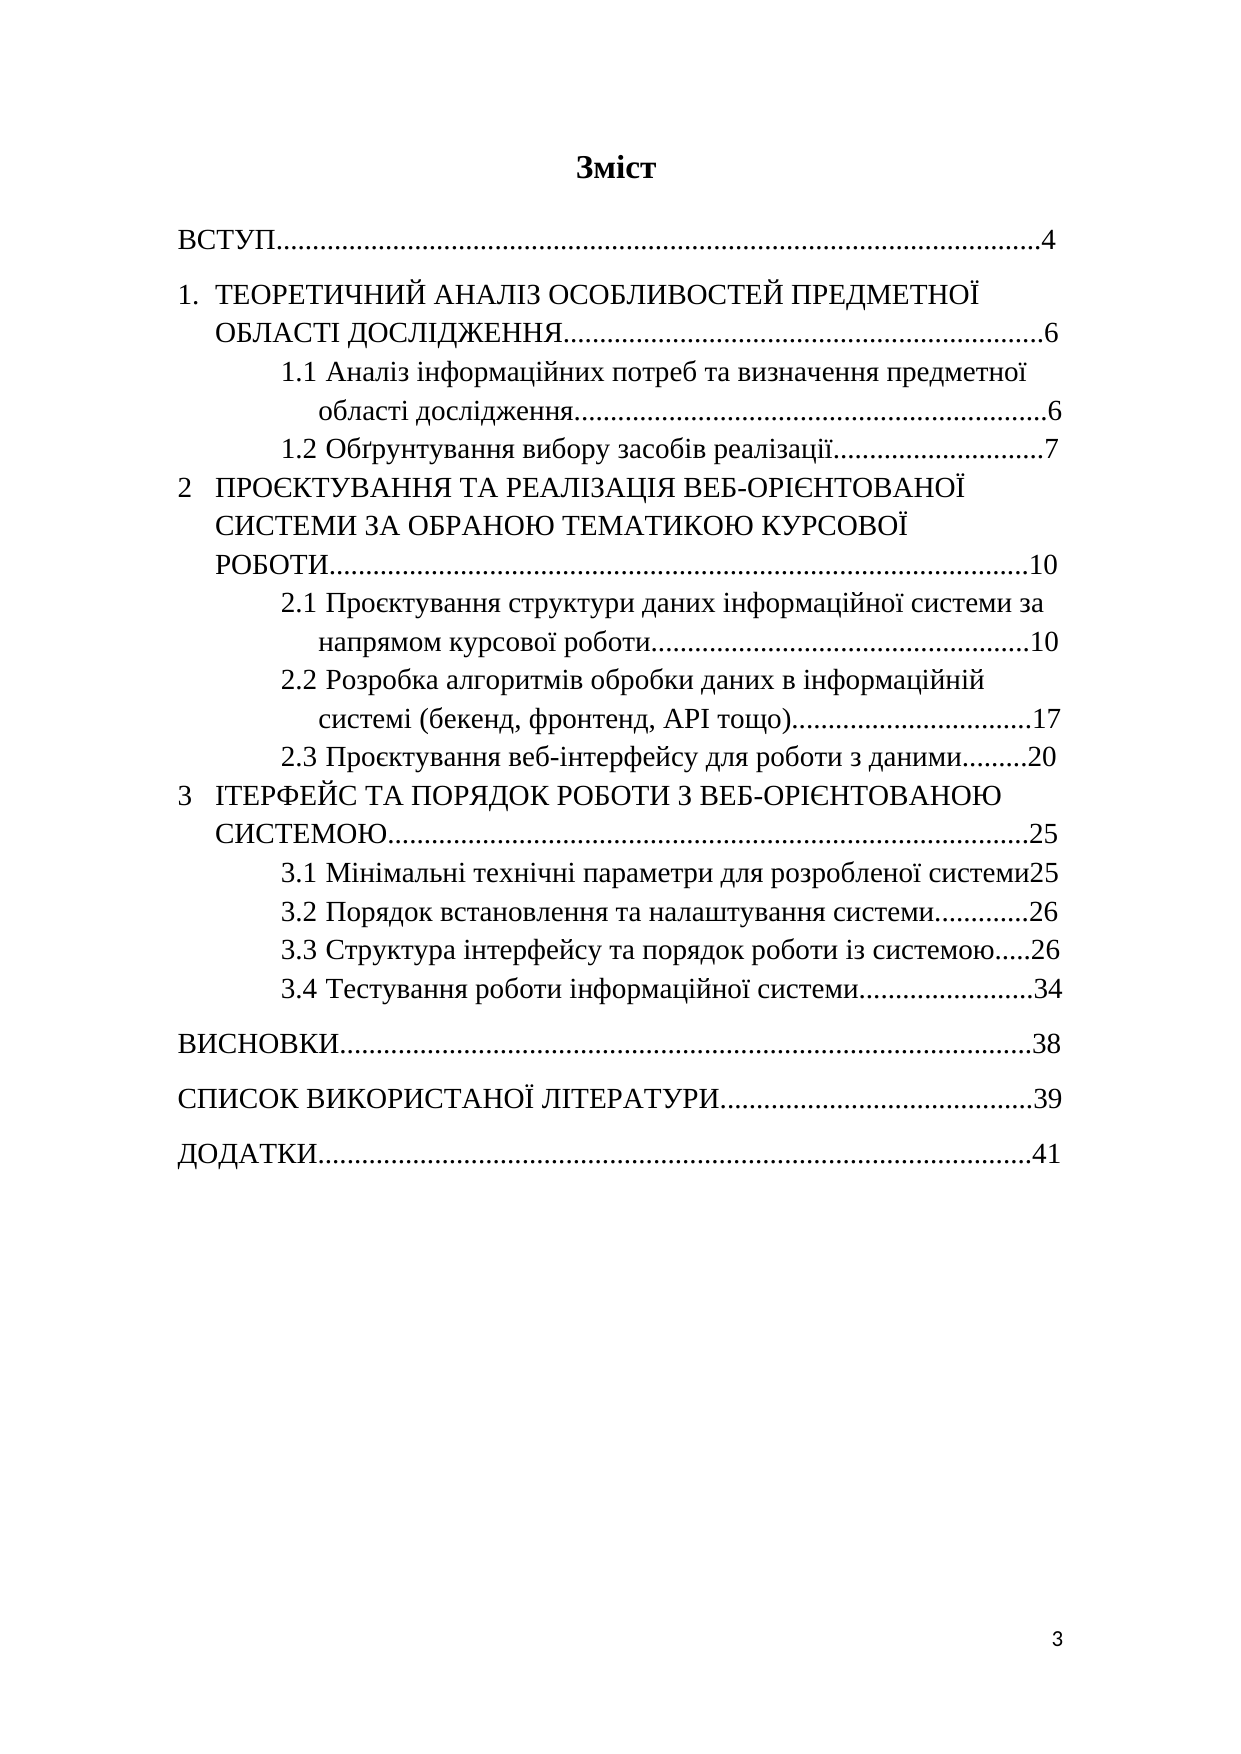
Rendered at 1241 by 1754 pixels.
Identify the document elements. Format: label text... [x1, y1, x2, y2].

list Розробка алгоритмів обробки даних в інформаційній системі (бекенд, фронтенд, API тощо).................................17 [281, 662, 1063, 734]
list Мінімальні технічні параметри для розробленої системи25 [281, 855, 1063, 889]
list Проєктування структури даних інформаційної системи за напрямом курсової роботи....................................................10 [281, 585, 1063, 657]
list Обґрунтування вибору засобів реалізації.............................7 [281, 431, 1063, 465]
text ВСТУП.........................................................................................................4 [177, 222, 1063, 255]
list ТЕОРЕТИЧНИЙ АНАЛІЗ ОСОБЛИВОСТЕЙ ПРЕДМЕТНОЇ ОБЛАСТІ ДОСЛІДЖЕННЯ..................................................................6 [177, 277, 1063, 349]
list Порядок встановлення та налаштування системи.............26 [281, 894, 1063, 927]
text ДОДАТКИ..................................................................................................41 [177, 1136, 1063, 1170]
list Проєктування веб-інтерфейсу для роботи з даними.........20 [281, 739, 1063, 773]
list Аналіз інформаційних потреб та визначення предметної області дослідження.................................................................6 [281, 354, 1063, 426]
text СПИСОК ВИКОРИСТАНОЇ ЛІТЕРАТУРИ...........................................39 [177, 1081, 1063, 1115]
text Зміст [177, 148, 1055, 186]
list ПРОЄКТУВАННЯ ТА РЕАЛІЗАЦІЯ ВЕБ-ОРІЄНТОВАНОЇ СИСТЕМИ ЗА ОБРАНОЮ ТЕМАТИКОЮ КУРСОВОЇ РОБОТИ................................................................................................10 [177, 470, 1063, 580]
list Структура інтерфейсу та порядок роботи із системою.....26 [281, 932, 1063, 966]
list ІТЕРФЕЙС ТА ПОРЯДОК РОБОТИ З ВЕБ-ОРІЄНТОВАНОЮ СИСТЕМОЮ........................................................................................25 [177, 778, 1063, 850]
text ВИСНОВКИ...............................................................................................38 [177, 1026, 1063, 1059]
list Тестування роботи інформаційної системи........................34 [281, 971, 1063, 1004]
